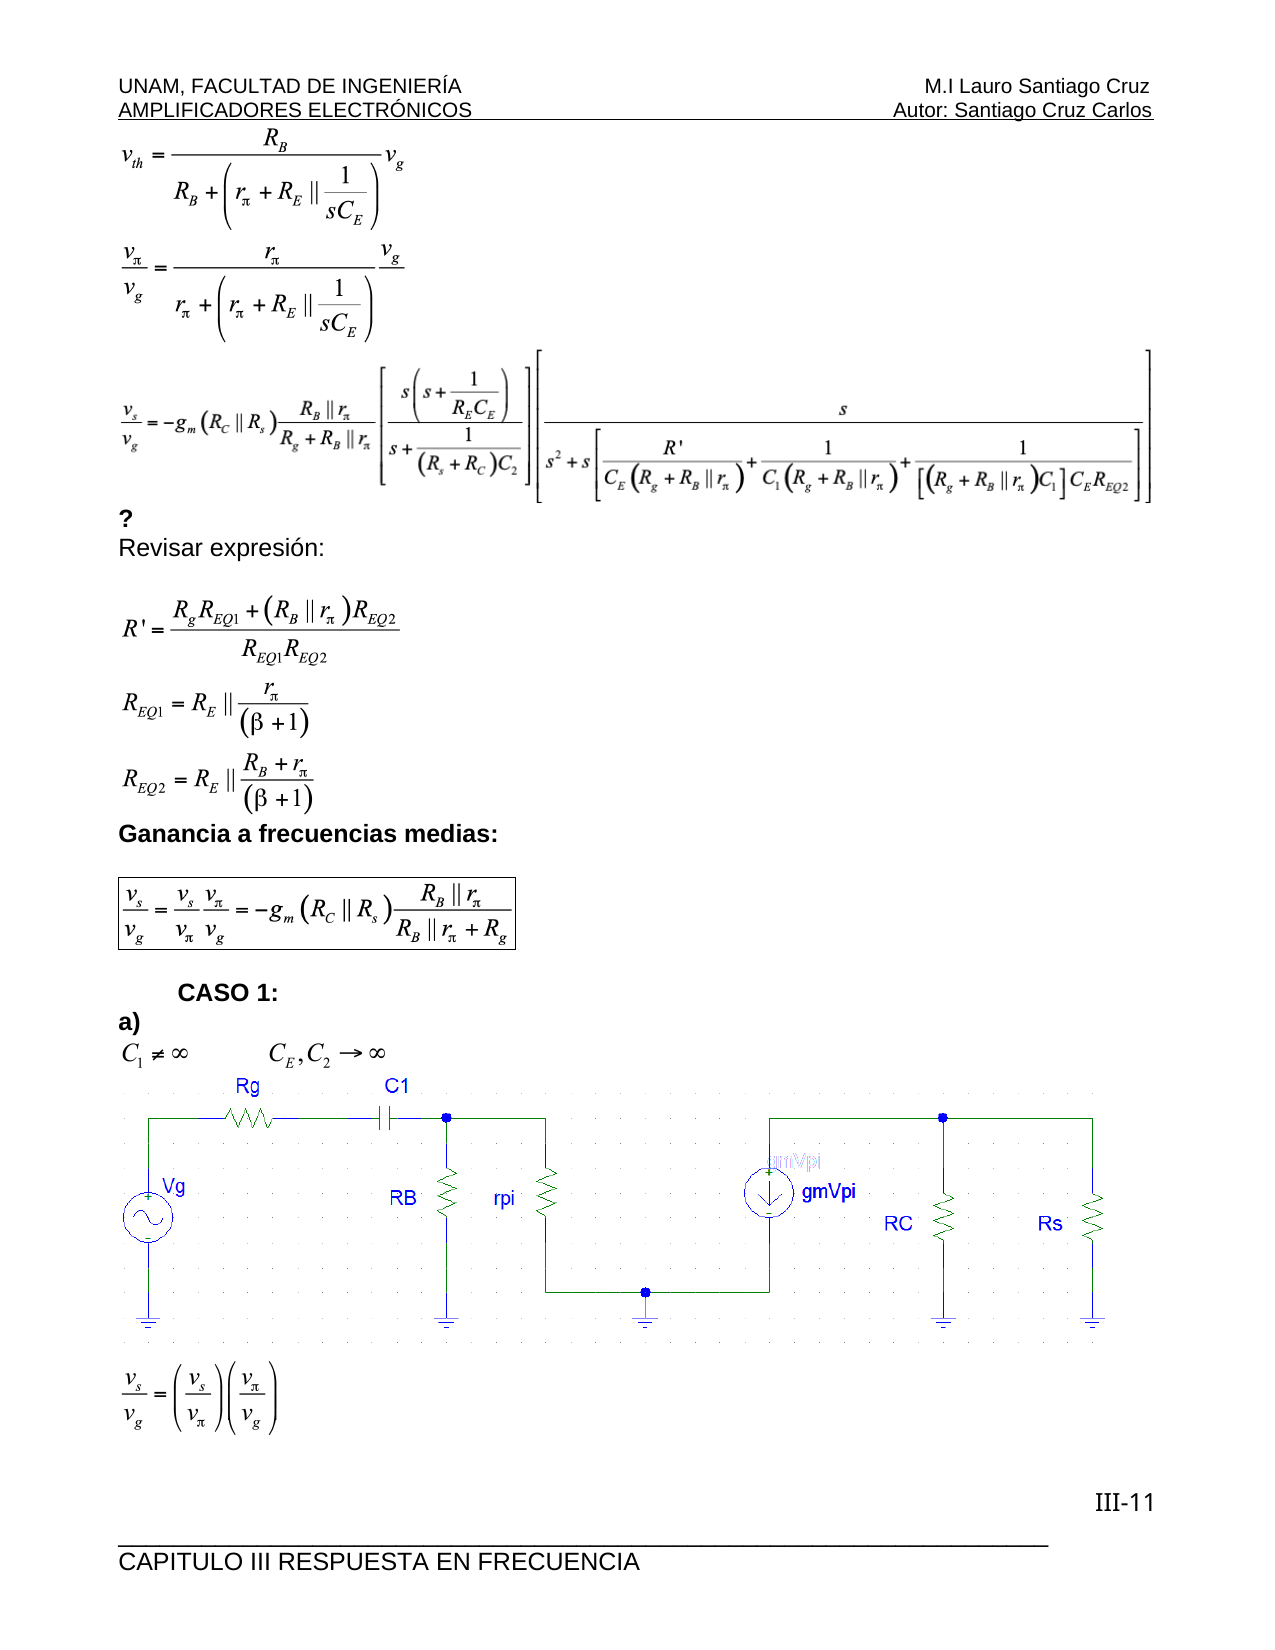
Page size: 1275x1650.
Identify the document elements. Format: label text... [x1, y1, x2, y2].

text Ganancia a frecuencias medias: [118, 819, 1157, 848]
text a) [118, 1007, 1157, 1036]
text CASO 1: [177, 978, 1157, 1007]
picture [119, 878, 515, 949]
picture [118, 590, 404, 820]
text Revisar expresión: [118, 533, 1157, 561]
text ? [118, 504, 1157, 533]
picture [118, 1036, 1112, 1436]
picture [118, 121, 1157, 504]
